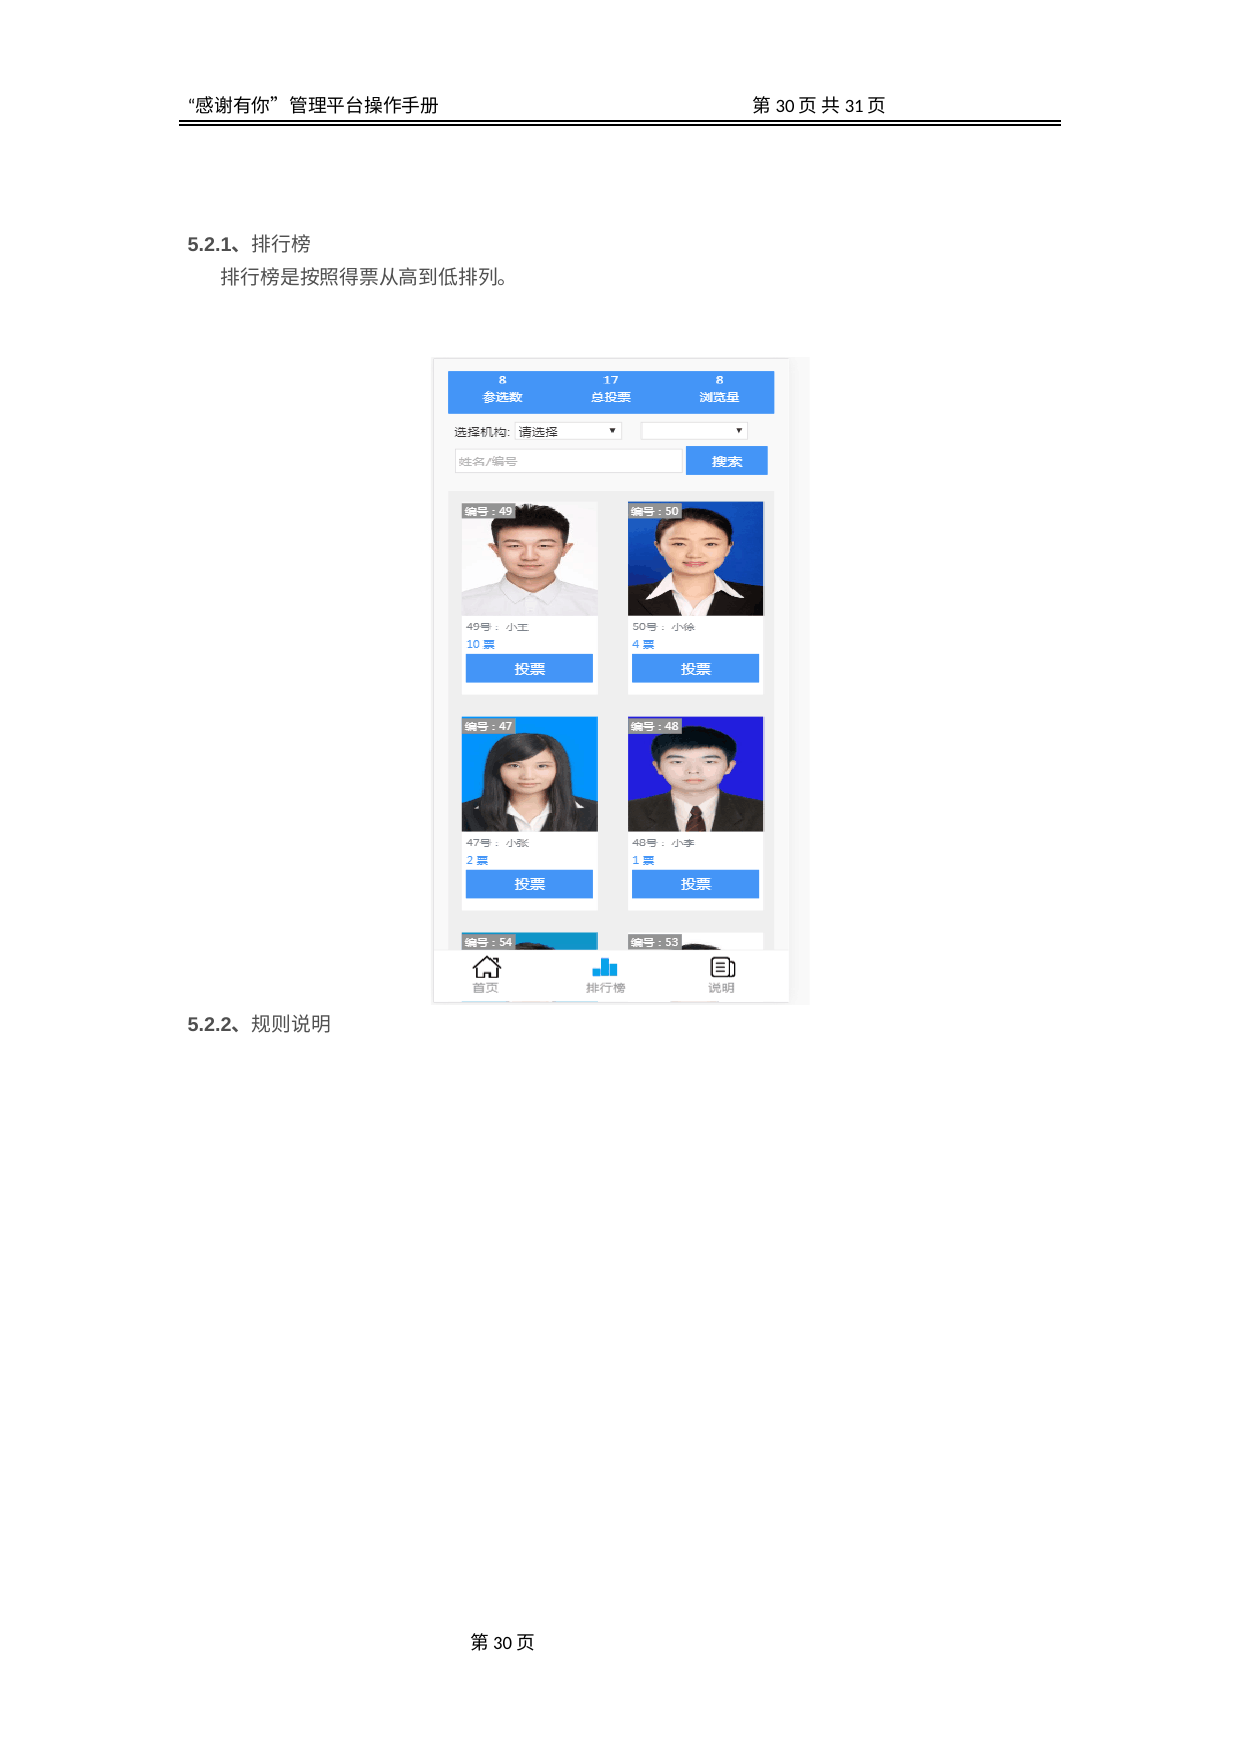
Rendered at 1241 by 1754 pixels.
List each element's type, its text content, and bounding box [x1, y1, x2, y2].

picture [430, 357, 810, 1005]
text 5.2.1、排行榜 [187, 227, 1053, 259]
text 5.2.2、规则说明 [187, 1007, 1053, 1039]
text 排行榜是按照得票从高到低排列。 [187, 259, 1053, 292]
